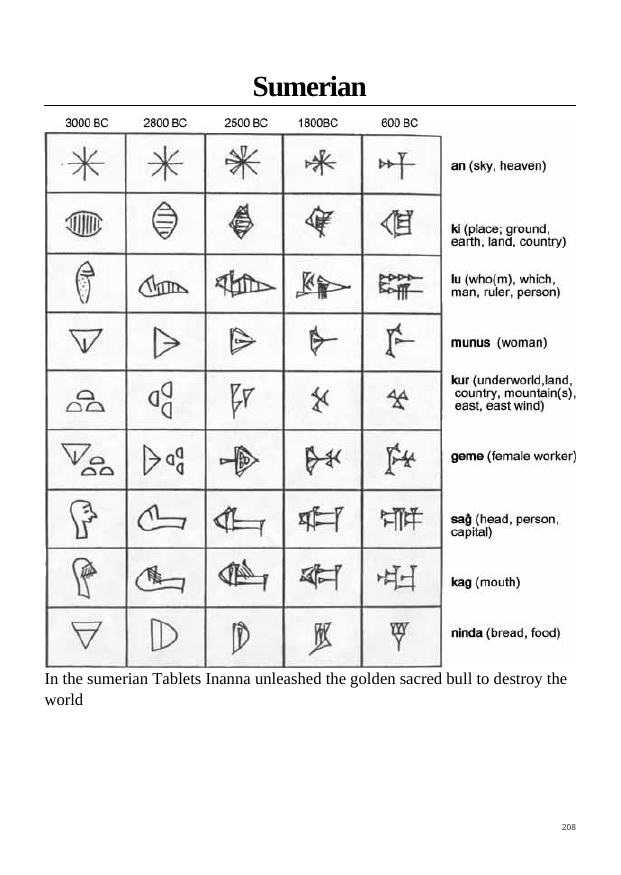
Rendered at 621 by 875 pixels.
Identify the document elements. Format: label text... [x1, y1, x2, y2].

subtitle Sumerian [44, 69, 576, 105]
text In the sumerian Tablets Inanna unleashed the golden sacred bull to destroy the world [44, 669, 576, 708]
picture [44, 118, 576, 668]
